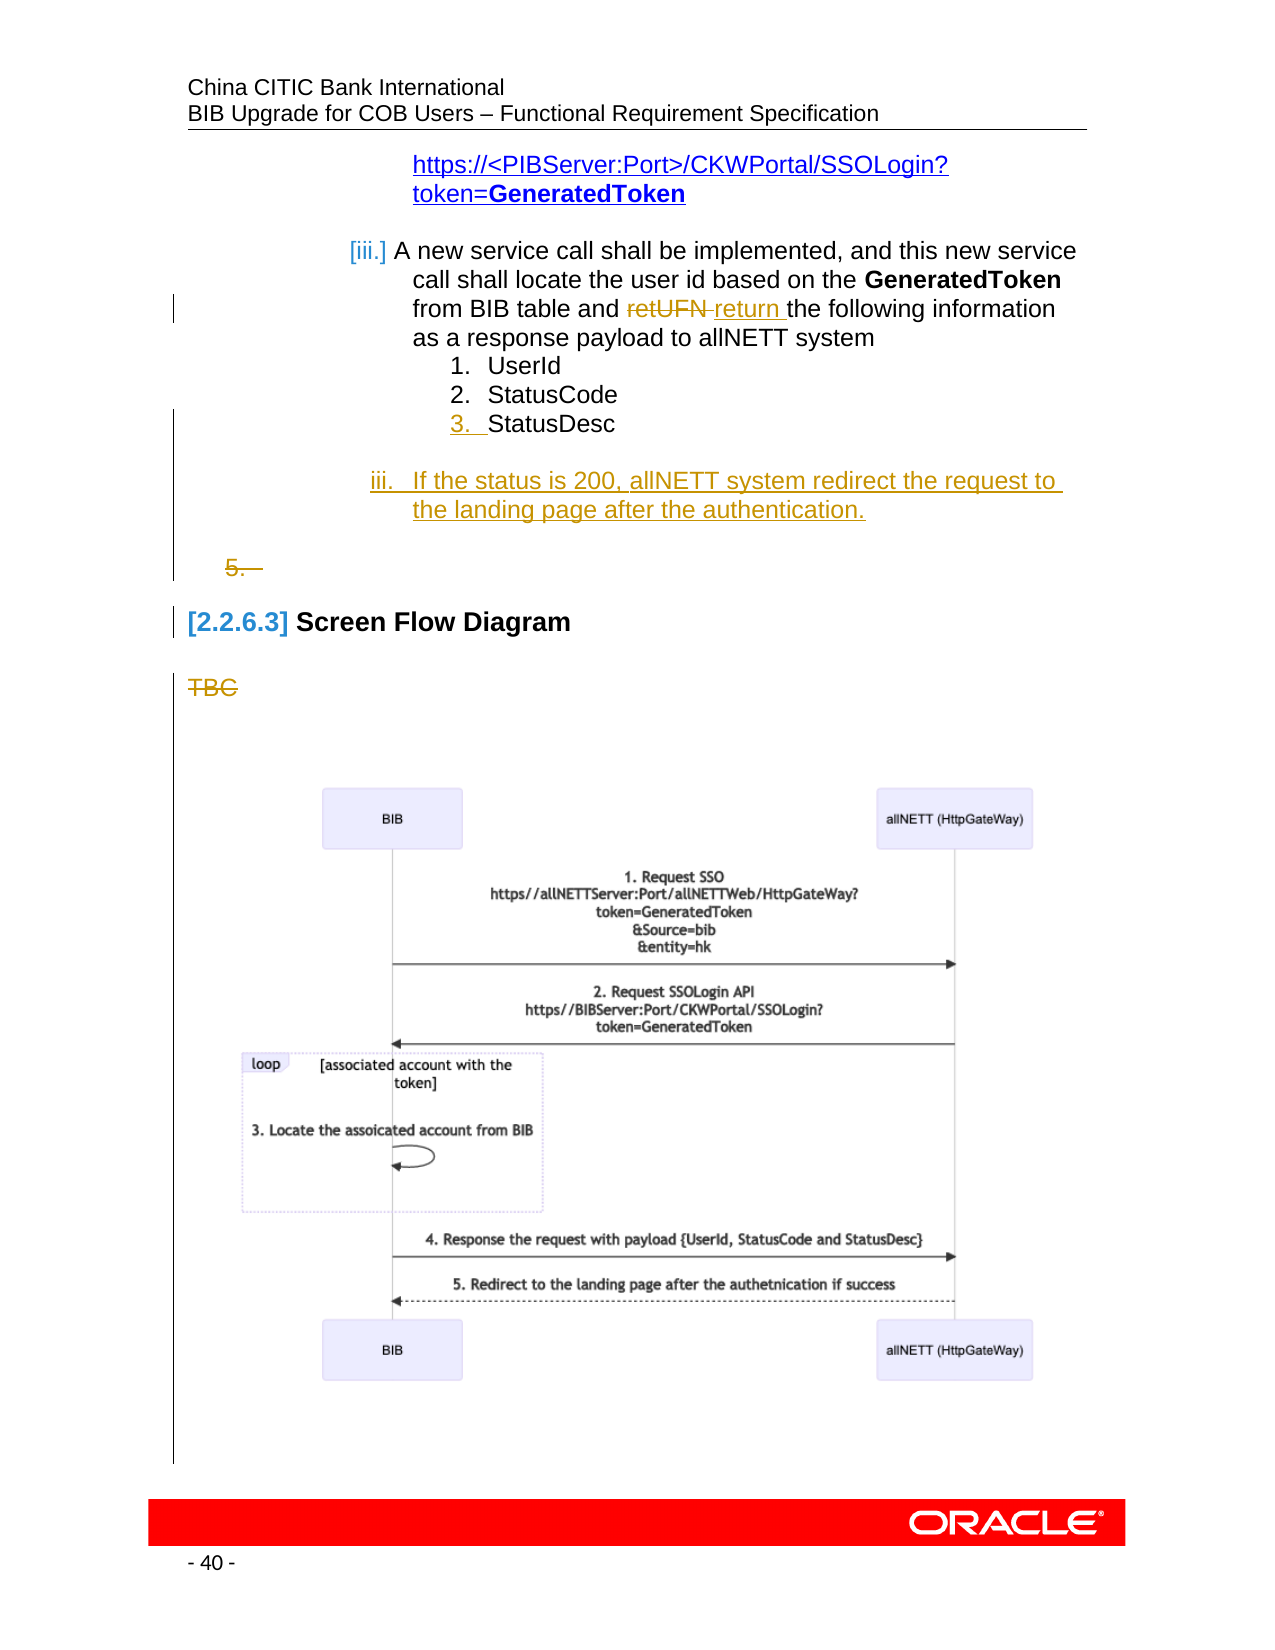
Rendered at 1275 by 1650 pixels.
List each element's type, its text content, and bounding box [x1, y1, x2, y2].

list https://<PIBServer:Port>/CKWPortal/SSOLogin?token=GeneratedToken [412, 150, 1087, 207]
list UserId [450, 351, 1087, 380]
picture [148, 1499, 1126, 1546]
picture [187, 701, 1088, 1464]
subtitle Screen Flow Diagram [187, 606, 1087, 637]
list StatusDesc [450, 409, 1087, 437]
list StatusCode [450, 380, 1087, 409]
list A new service call shall be implemented, and this new service call shall locate the user id based on the GeneratedToken from BIB table and the following information as a response payload to allNETT system [394, 236, 1087, 351]
